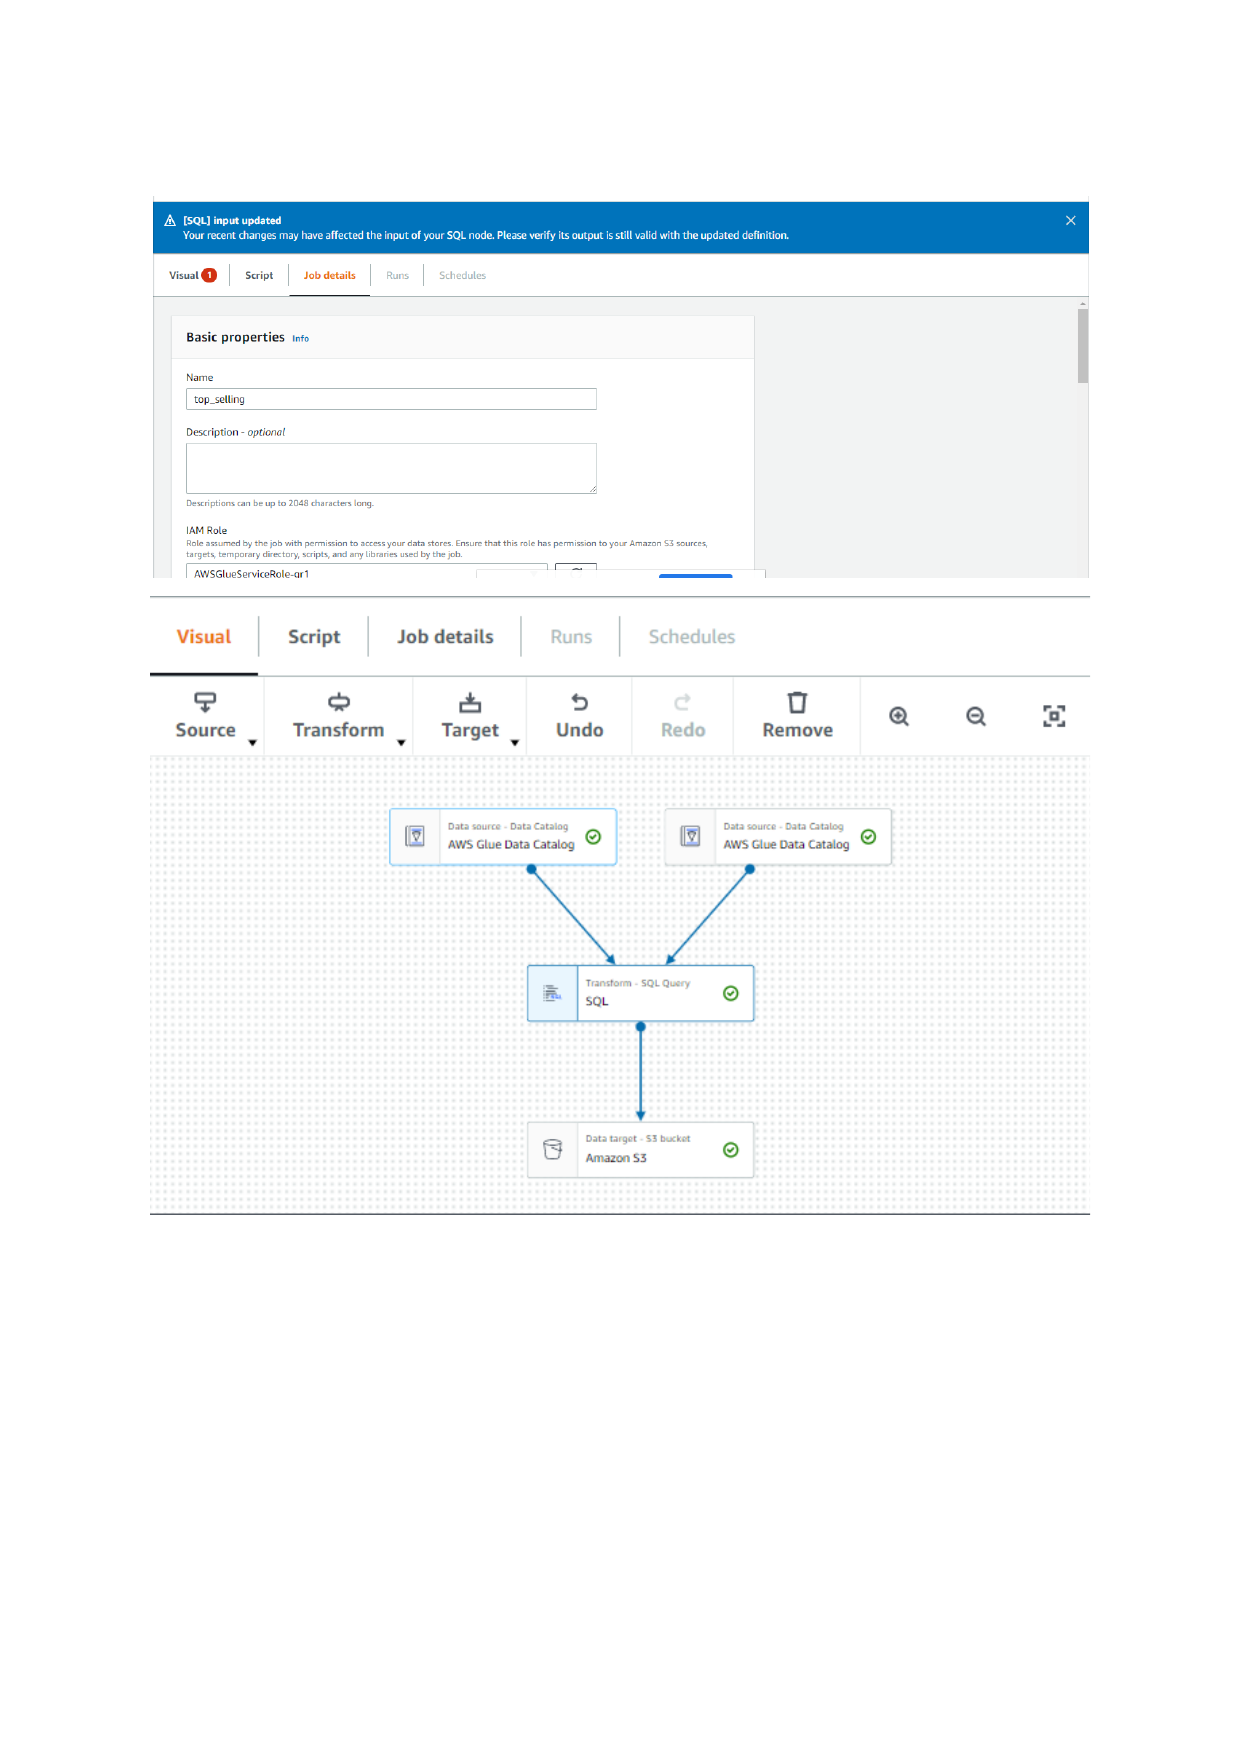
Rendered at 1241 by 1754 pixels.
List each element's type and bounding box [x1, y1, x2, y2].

picture [150, 596, 1091, 1215]
picture [150, 196, 1091, 578]
